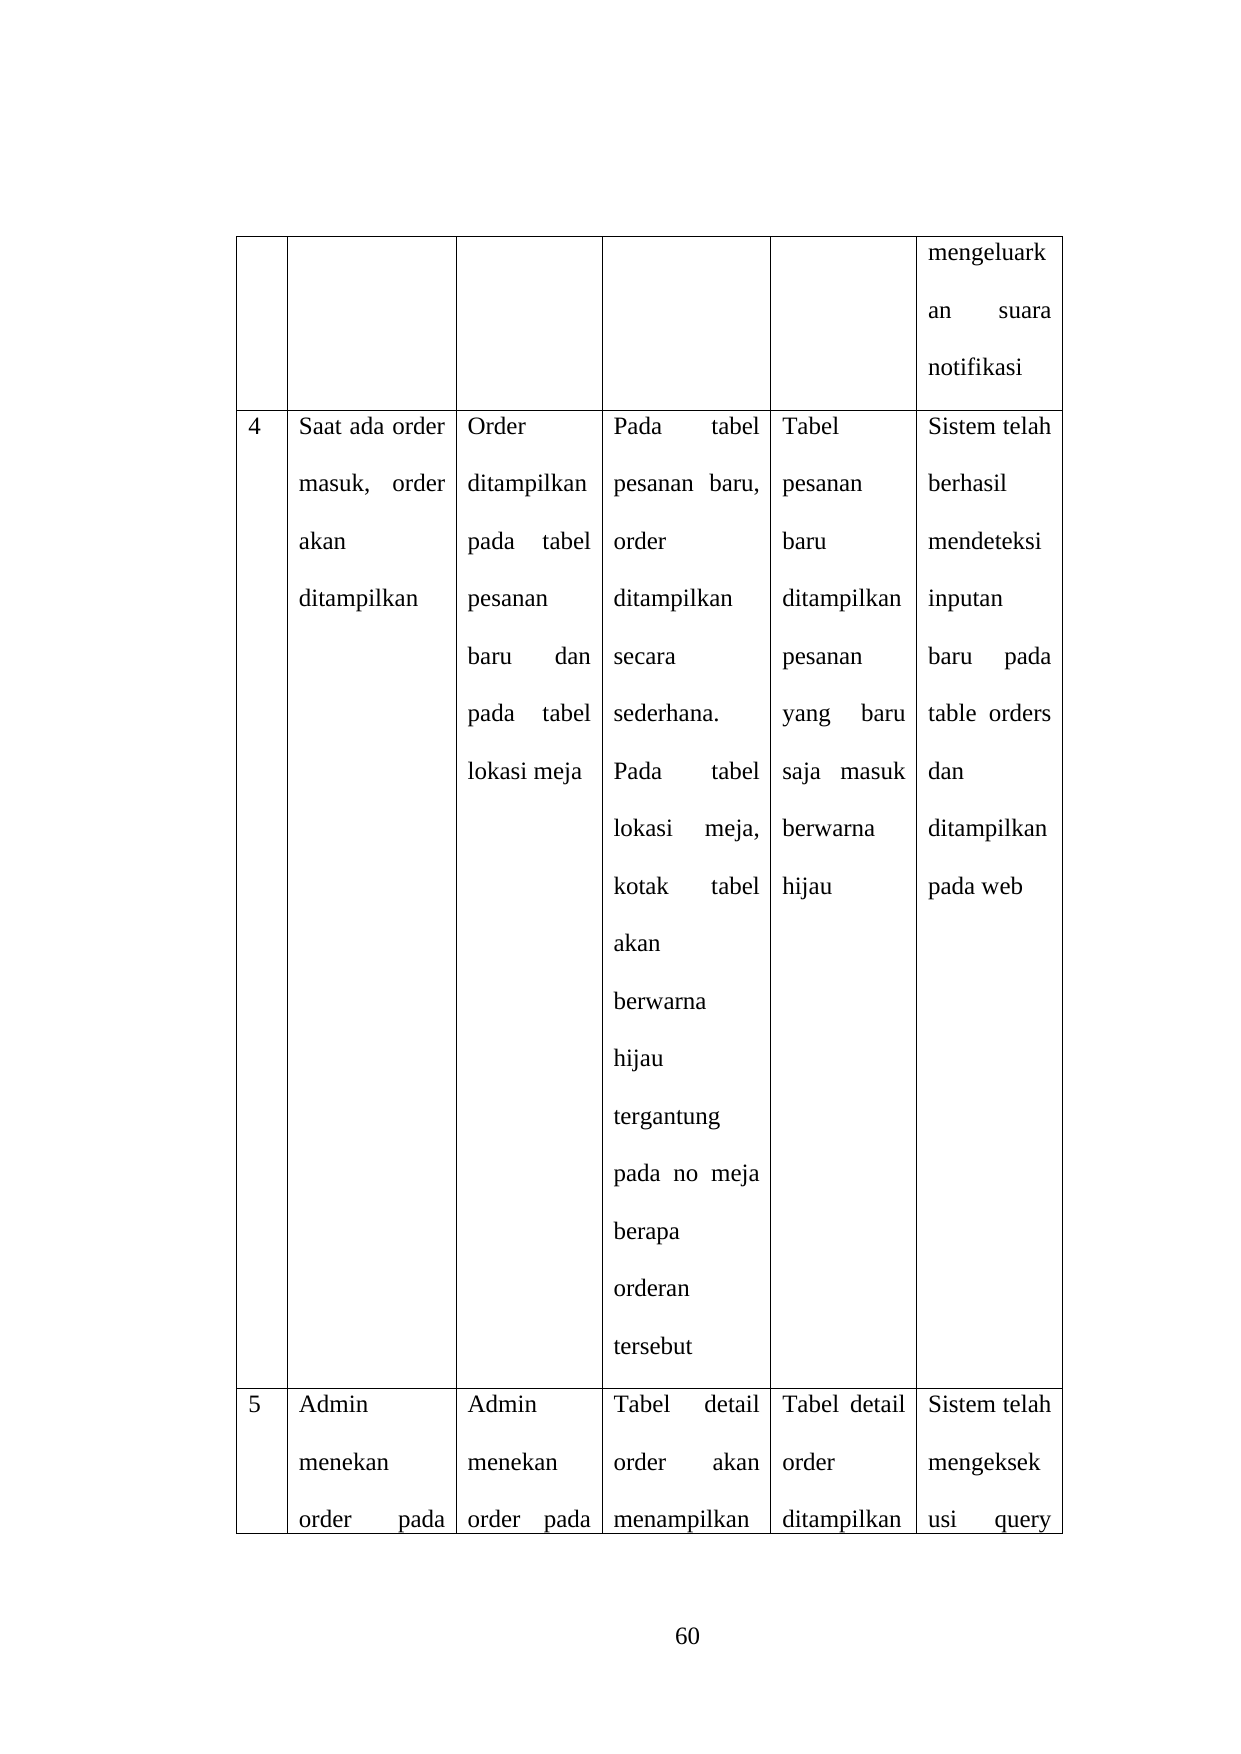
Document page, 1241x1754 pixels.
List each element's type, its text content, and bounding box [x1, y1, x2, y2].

table_cell 3 [237, 237, 287, 410]
table_cell Saat ada order masuk, order akan ditampilkan [288, 411, 456, 1388]
table_cell Pada tabel pesanan baru, order ditampilkan secara sederhana. Pada tabel lokasi meja, kotak tabel akan berwarna hijau tergantung pada no meja berapa orderan tersebut [603, 411, 770, 1388]
table_cell Tabel pesanan baru ditampilkan pesanan yang baru saja masuk berwarna hijau [771, 411, 916, 1388]
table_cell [457, 1389, 602, 1533]
table_cell 5 [237, 1389, 287, 1533]
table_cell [288, 1389, 456, 1533]
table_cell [288, 237, 456, 410]
table_cell 4 [237, 411, 287, 1388]
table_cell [603, 237, 770, 410]
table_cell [603, 1389, 770, 1533]
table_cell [457, 237, 602, 410]
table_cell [917, 237, 1062, 410]
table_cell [917, 1389, 1062, 1533]
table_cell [771, 237, 916, 410]
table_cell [771, 1389, 916, 1533]
table_cell Sistem telah berhasil mendeteksi inputan baru pada table orders dan ditampilkan pada web [917, 411, 1062, 1388]
table_cell Order ditampilkan pada tabel pesanan baru dan pada tabel lokasi meja [457, 411, 602, 1388]
